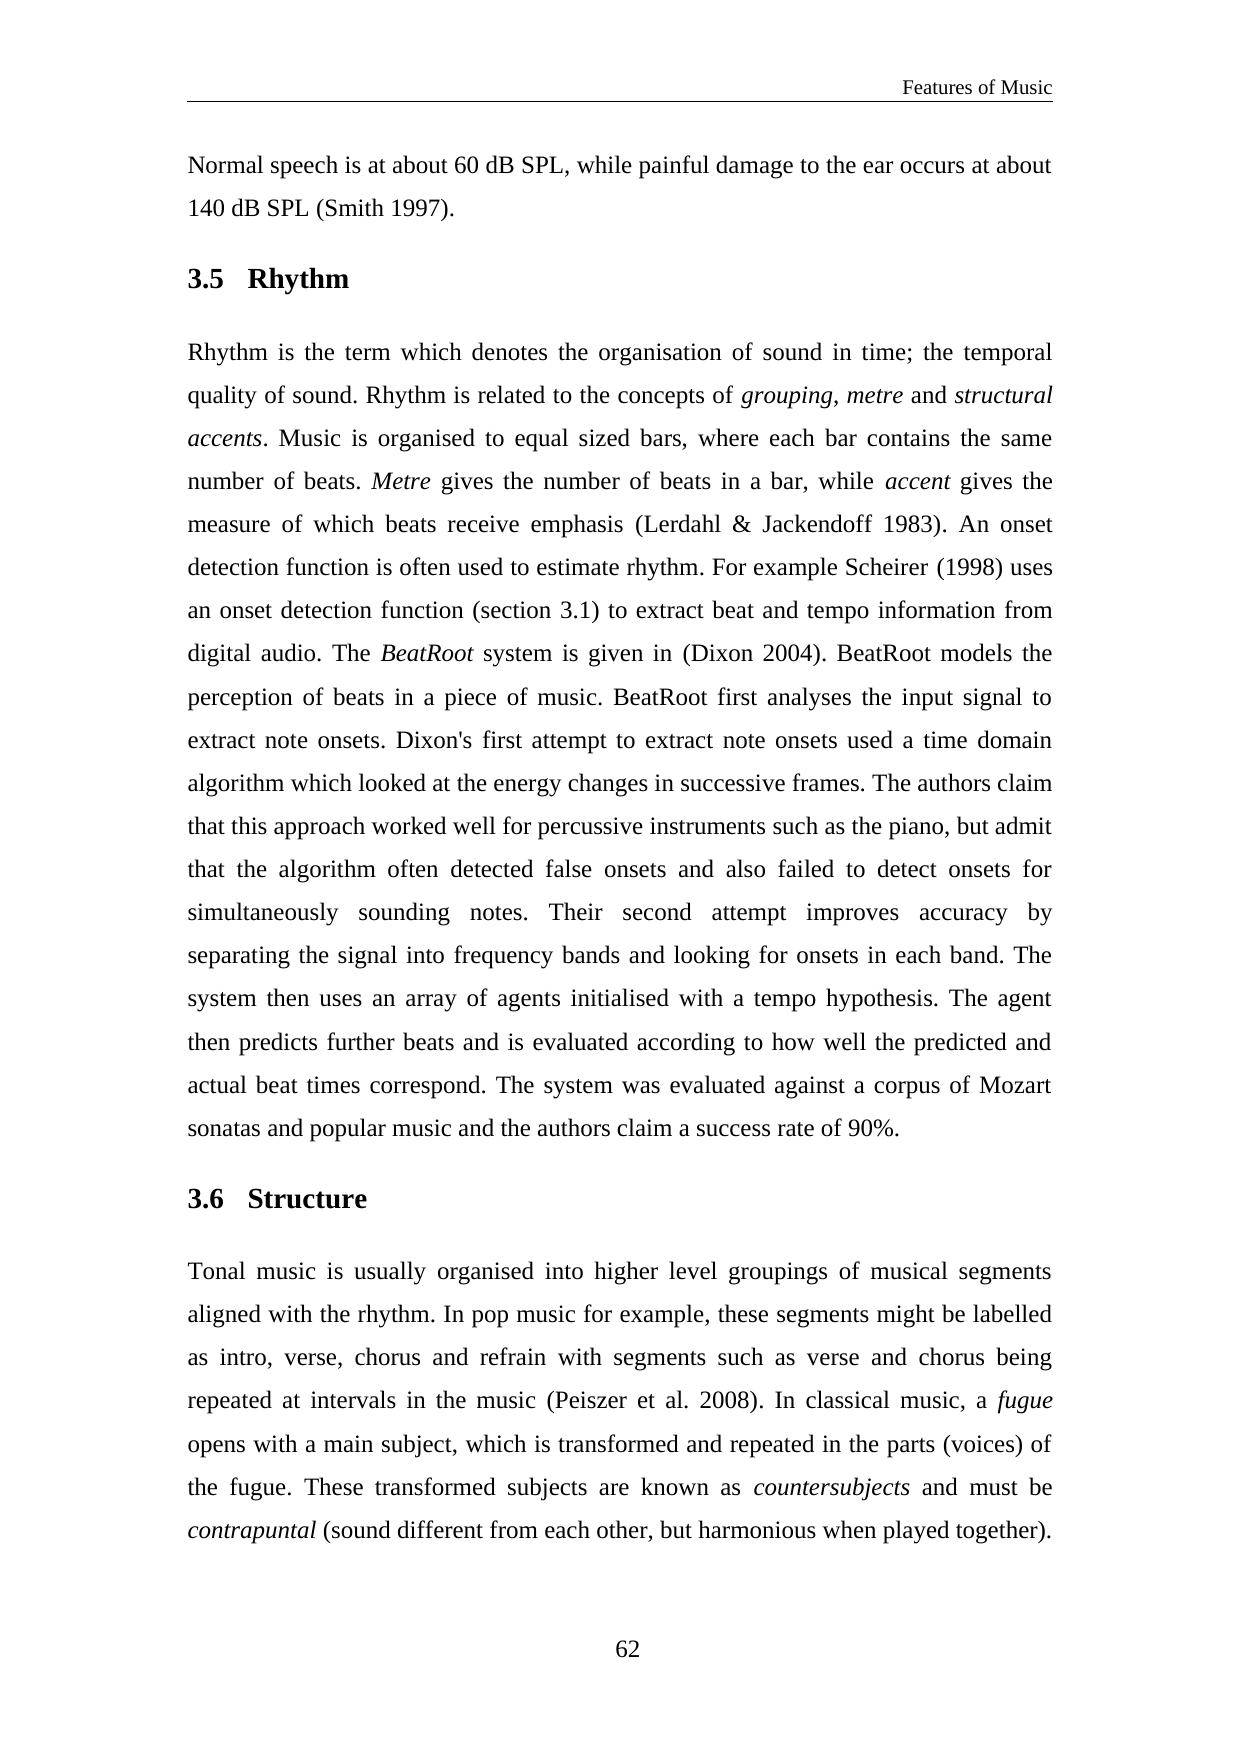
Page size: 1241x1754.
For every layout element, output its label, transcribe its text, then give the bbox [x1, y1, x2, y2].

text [187, 150, 1053, 222]
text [187, 1256, 1053, 1544]
subtitle Structure [187, 1181, 1053, 1214]
text Rhythm is the term which denotes the organisation of sound in time; the temporal quality of sound. Rhythm is related to the concepts of grouping, metre and structural accents. Music is organised to equal sized bars, where each bar contains the same number of beats. Metre gives the number of beats in a bar, while accent gives the measure of which beats receive emphasis (Lerdahl & Jackendoff 1983). An onset detection function is often used to estimate rhythm. For example Scheirer (1998) uses an onset detection function (section 3.1) to extract beat and tempo information from digital audio. The BeatRoot system is given in (Dixon 2004). BeatRoot models the perception of beats in a piece of music. BeatRoot first analyses the input signal to extract note onsets. Dixon's first attempt to extract note onsets used a time domain algorithm which looked at the energy changes in successive frames. The authors claim that this approach worked well for percussive instruments such as the piano, but admit that the algorithm often detected false onsets and also failed to detect onsets for simultaneously sounding notes. Their second attempt improves accuracy by separating the signal into frequency bands and looking for onsets in each band. The system then uses an array of agents initialised with a tempo hypothesis. The agent then predicts further beats and is evaluated according to how well the predicted and actual beat times correspond. The system was evaluated against a corpus of Mozart sonatas and popular music and the authors claim a success rate of 90%. [187, 337, 1053, 1142]
subtitle Rhythm [187, 261, 1053, 295]
